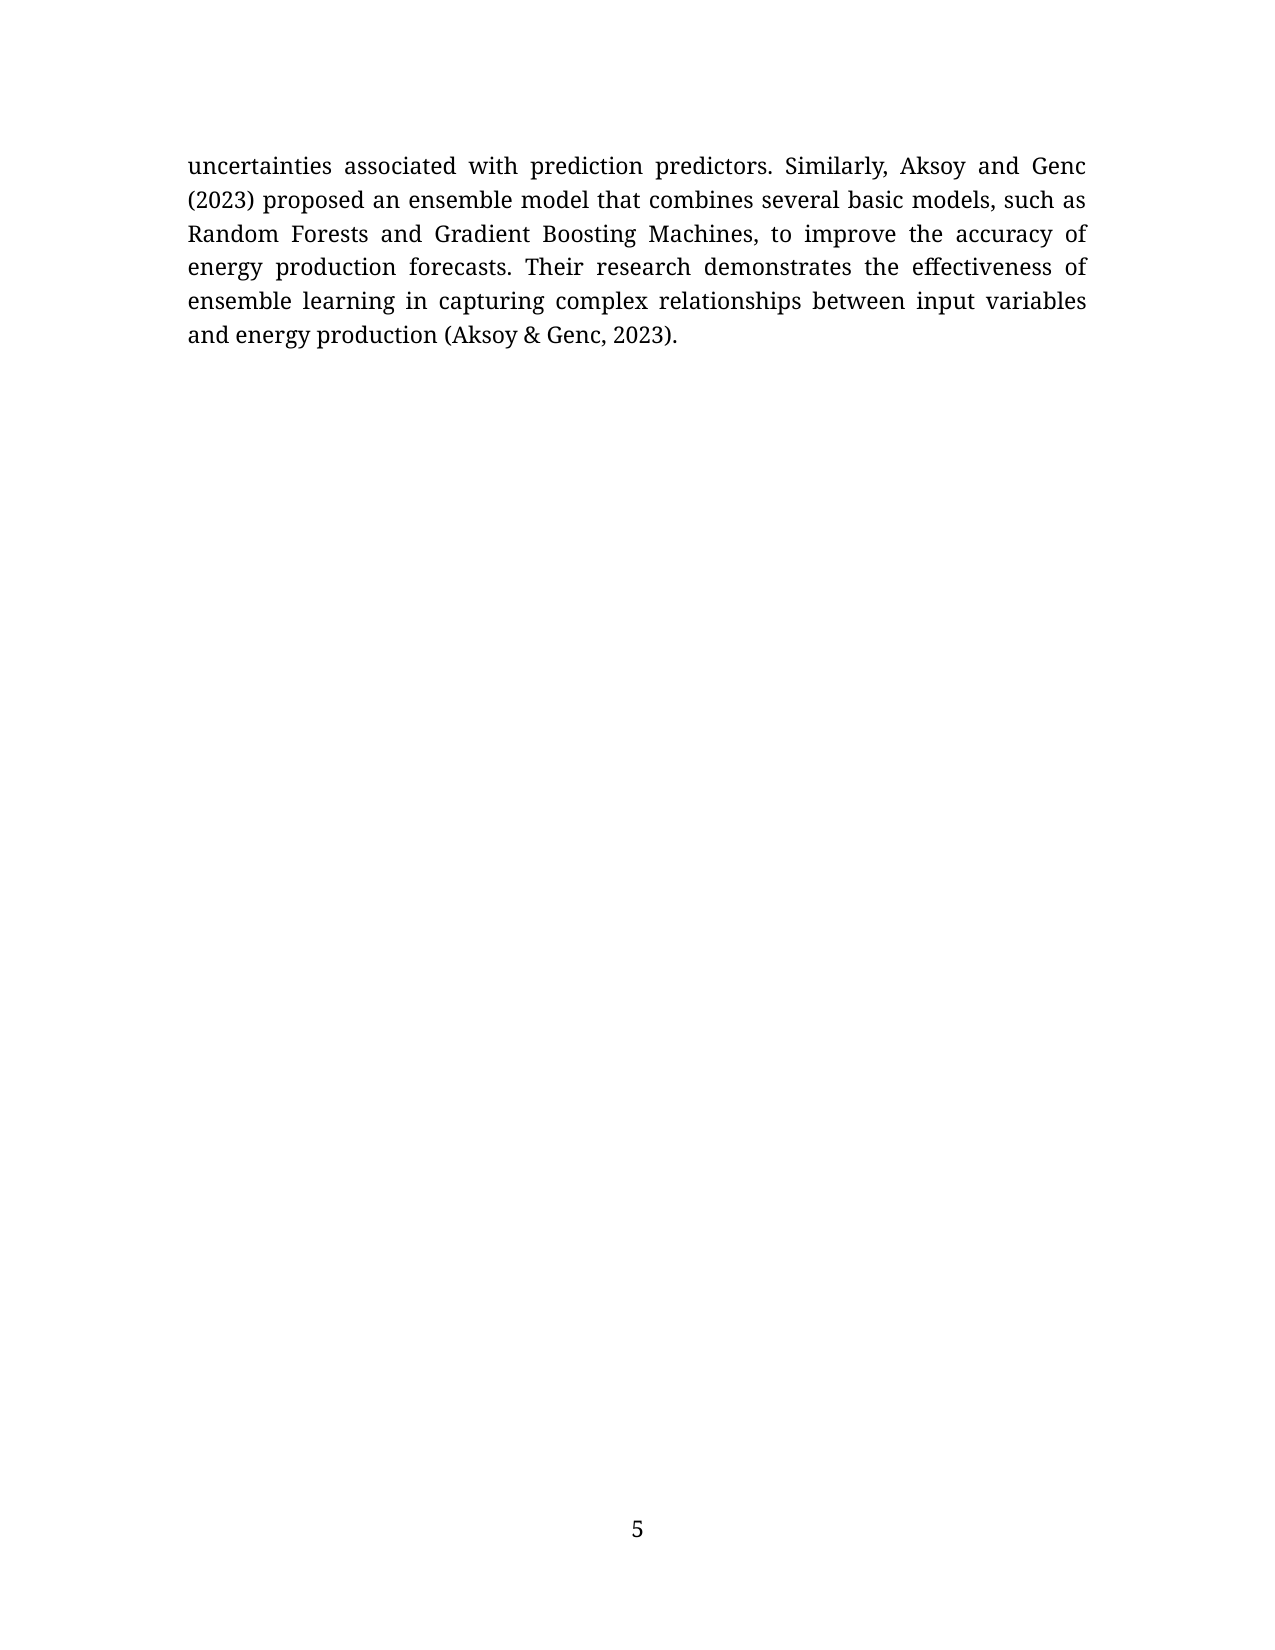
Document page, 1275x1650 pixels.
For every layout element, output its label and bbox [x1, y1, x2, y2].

text [187, 150, 1087, 350]
